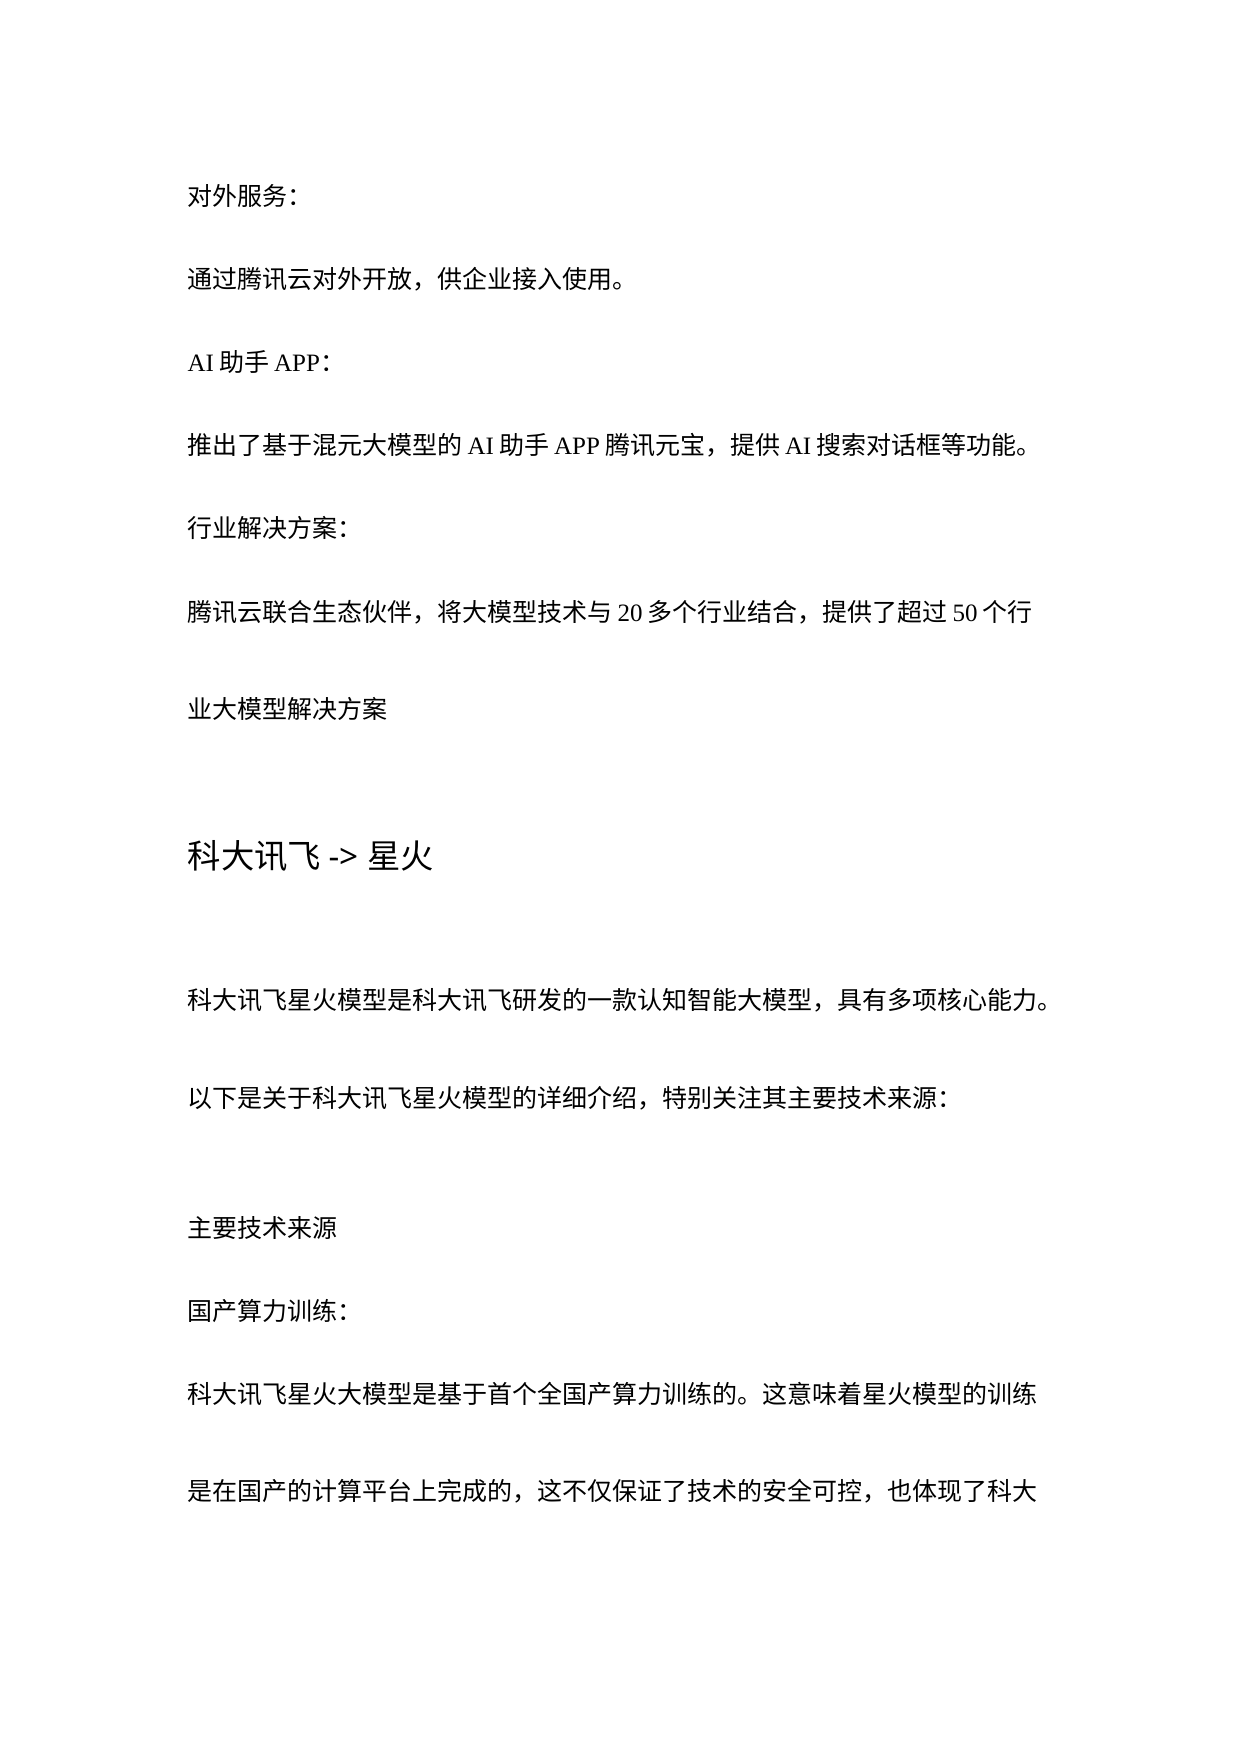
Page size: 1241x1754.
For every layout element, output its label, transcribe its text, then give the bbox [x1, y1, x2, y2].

text 推出了基于混元大模型的AI助手APP腾讯元宝，提供AI搜索对话框等功能。 [187, 411, 1053, 476]
text 对外服务： [187, 162, 1053, 227]
text 通过腾讯云对外开放，供企业接入使用。 [187, 245, 1053, 310]
text 主要技术来源 [187, 1194, 1053, 1259]
text 科大讯飞星火模型是科大讯飞研发的一款认知智能大模型，具有多项核心能力。以下是关于科大讯飞星火模型的详细介绍，特别关注其主要技术来源： [187, 966, 1053, 1129]
text AI助手APP： [187, 328, 1053, 393]
text 行业解决方案： [187, 494, 1053, 559]
text 腾讯云联合生态伙伴，将大模型技术与20多个行业结合，提供了超过50个行业大模型解决方案 [187, 578, 1053, 740]
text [187, 1360, 1053, 1522]
text 国产算力训练： [187, 1277, 1053, 1342]
subtitle 科大讯飞 -> 星火 [187, 822, 1053, 887]
